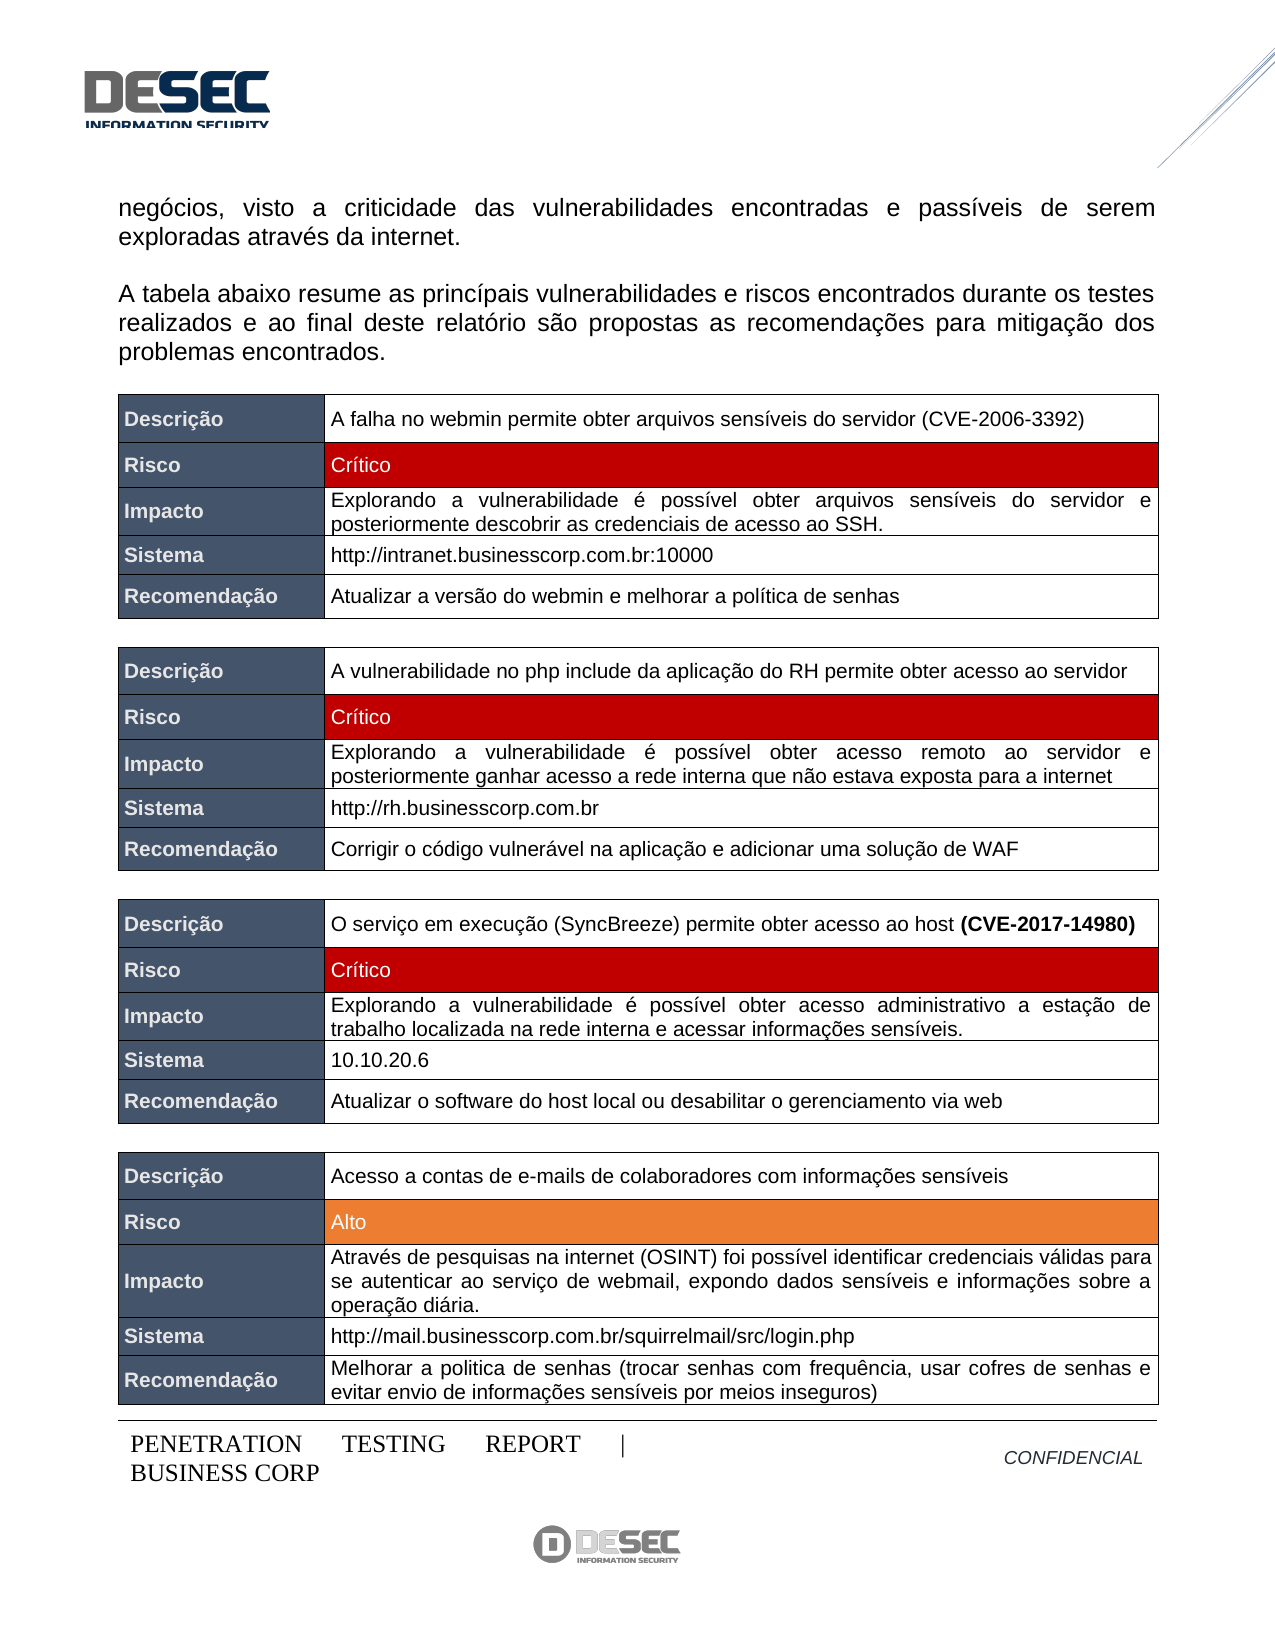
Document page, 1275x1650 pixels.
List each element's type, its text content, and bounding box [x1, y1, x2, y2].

table_cell Explorando a vulnerabilidade é possível obter acesso administrativo a estação de trabalho localizada na rede interna e acessar informações sensíveis. [325, 993, 1158, 1040]
table_header A falha no webmin permite obter arquivos sensíveis do servidor (CVE-2006-3392) [325, 395, 1158, 442]
table_cell Explorando a vulnerabilidade é possível obter acesso remoto ao servidor e posteriormente ganhar acesso a rede interna que não estava exposta para a internet [325, 740, 1158, 788]
table_cell Atualizar a versão do webmin e melhorar a política de senhas [325, 575, 1158, 618]
table_cell 10.10.20.6 [325, 1041, 1158, 1079]
text A tabela abaixo resume as princípais vulnerabilidades e riscos encontrados durante os testes realizados e ao final deste relatório são propostas as recomendações para mitigação dos problemas encontrados. [118, 279, 1157, 366]
table_cell Sistema [119, 536, 324, 574]
table_cell Alto [325, 1200, 1158, 1244]
table_cell Risco [119, 695, 324, 739]
table_cell http://mail.businesscorp.com.br/squirrelmail/src/login.php [325, 1318, 1158, 1355]
table_cell Risco [119, 443, 324, 487]
table_cell Recomendação [119, 1080, 324, 1123]
table_header Descrição [119, 1153, 324, 1199]
table_header Descrição [119, 648, 324, 694]
table_cell Recomendação [119, 1356, 324, 1404]
table_cell Crítico [325, 948, 1158, 992]
table_header Descrição [119, 395, 324, 442]
table_cell Impacto [119, 740, 324, 788]
table_cell Recomendação [119, 575, 324, 618]
table_header Descrição [119, 900, 324, 947]
picture [531, 1520, 682, 1567]
table_header A vulnerabilidade no php include da aplicação do RH permite obter acesso ao servidor [325, 648, 1158, 694]
table_cell Impacto [119, 1245, 324, 1317]
table_cell http://intranet.businesscorp.com.br:10000 [325, 536, 1158, 574]
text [118, 193, 1157, 251]
table_cell Risco [119, 948, 324, 992]
table_cell Impacto [119, 488, 324, 535]
table_cell Crítico [325, 695, 1158, 739]
table_cell Através de pesquisas na internet (OSINT) foi possível identificar credenciais válidas para se autenticar ao serviço de webmail, expondo dados sensíveis e informações sobre a operação diária. [325, 1245, 1158, 1317]
table_cell Atualizar o software do host local ou desabilitar o gerenciamento via web [325, 1080, 1158, 1123]
table_cell Sistema [119, 789, 324, 826]
table_cell Explorando a vulnerabilidade é possível obter arquivos sensíveis do servidor e posteriormente descobrir as credenciais de acesso ao SSH. [325, 488, 1158, 535]
table_cell Crítico [325, 443, 1158, 487]
table_cell Sistema [119, 1041, 324, 1079]
table_cell http://rh.businesscorp.com.br [325, 789, 1158, 826]
table_cell Impacto [119, 993, 324, 1040]
table_cell Sistema [119, 1318, 324, 1355]
table_cell Corrigir o código vulnerável na aplicação e adicionar uma solução de WAF [325, 828, 1158, 870]
table_header Acesso a contas de e-mails de colaboradores com informações sensíveis [325, 1153, 1158, 1199]
table_header O serviço em execução (SyncBreeze) permite obter acesso ao host (CVE-2017-14980) [325, 900, 1158, 947]
table_cell Risco [119, 1200, 324, 1244]
table_cell Melhorar a politica de senhas (trocar senhas com frequência, usar cofres de senhas e evitar envio de informações sensíveis por meios inseguros) [325, 1356, 1158, 1404]
picture [84, 71, 270, 128]
table_cell Recomendação [119, 828, 324, 870]
